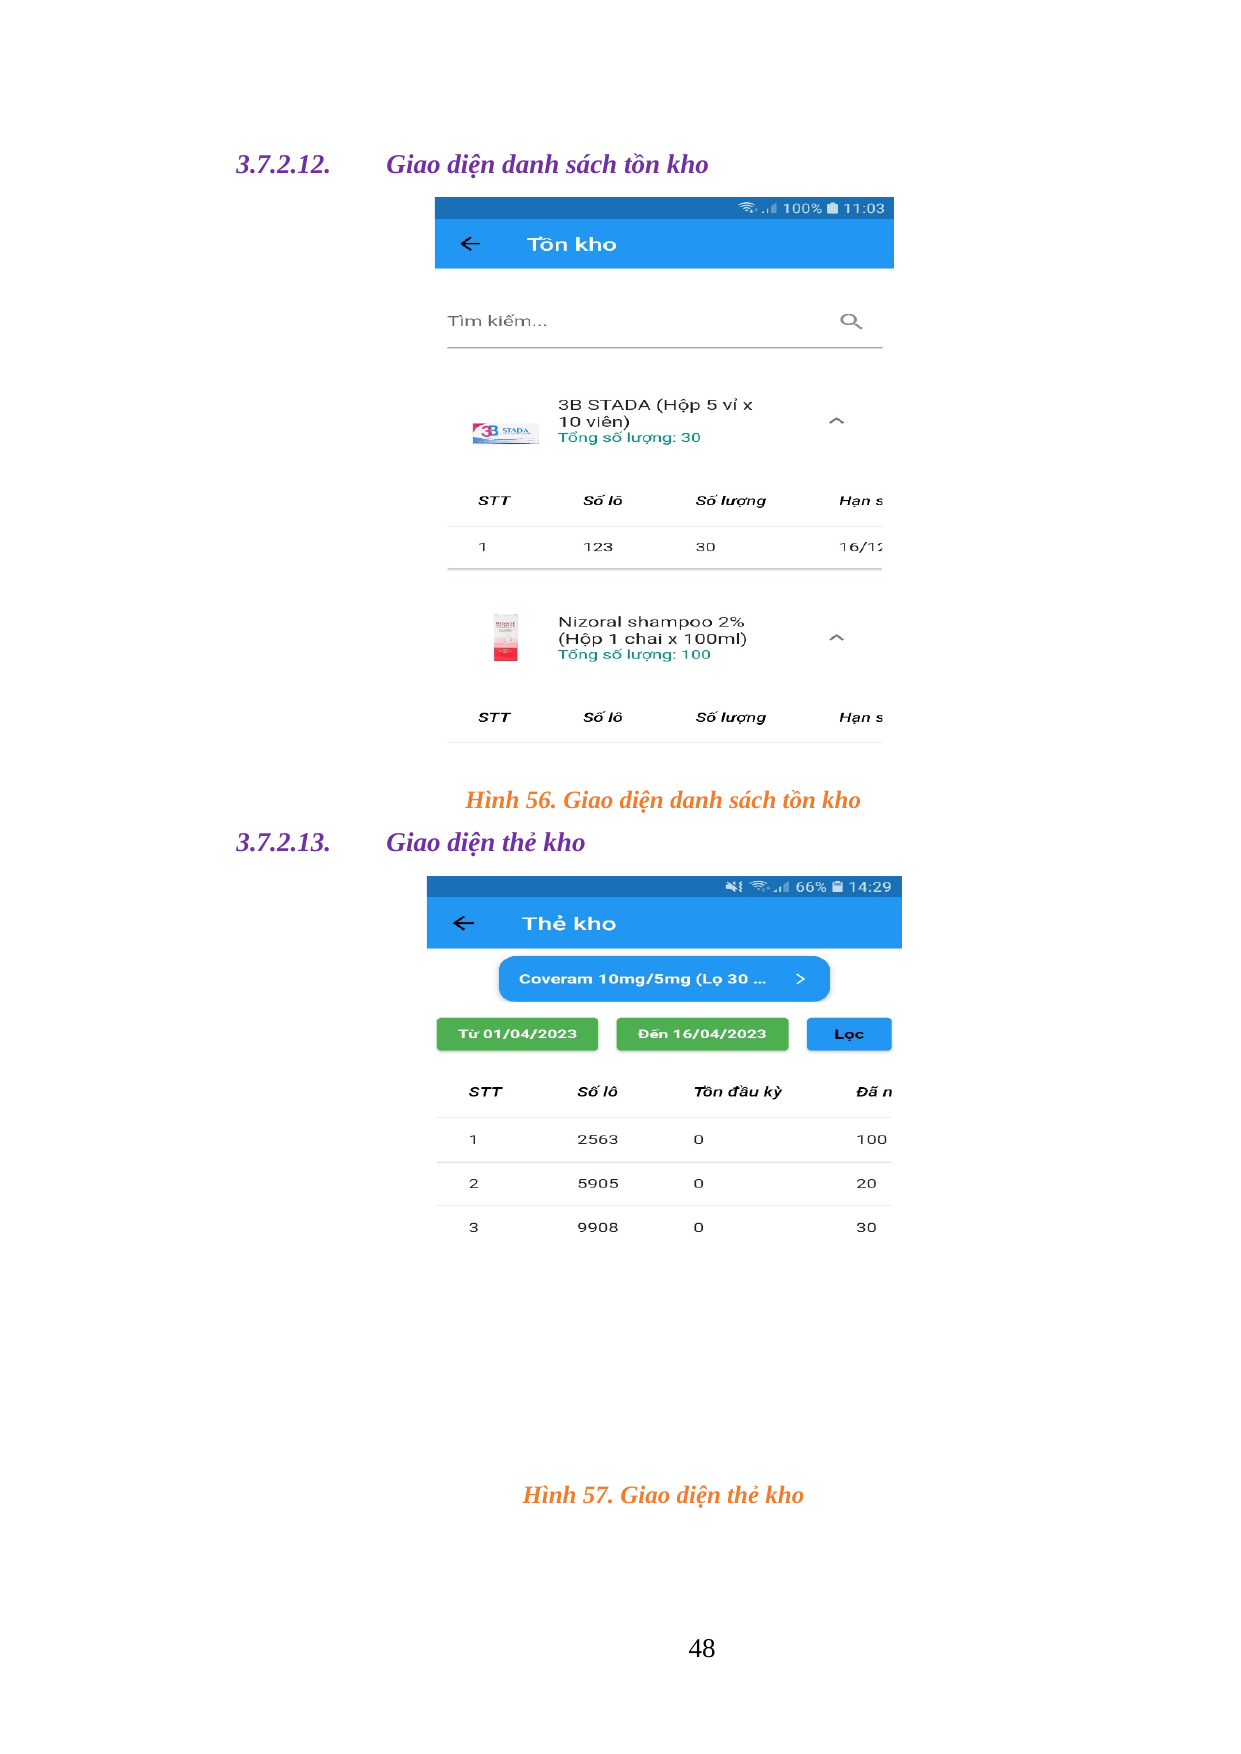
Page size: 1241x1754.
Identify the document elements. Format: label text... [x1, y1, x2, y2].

picture [426, 876, 902, 1462]
subtitle Giao diện thẻ kho [236, 826, 1092, 857]
subtitle Giao diện danh sách tồn kho [236, 148, 1092, 179]
picture [434, 197, 894, 767]
